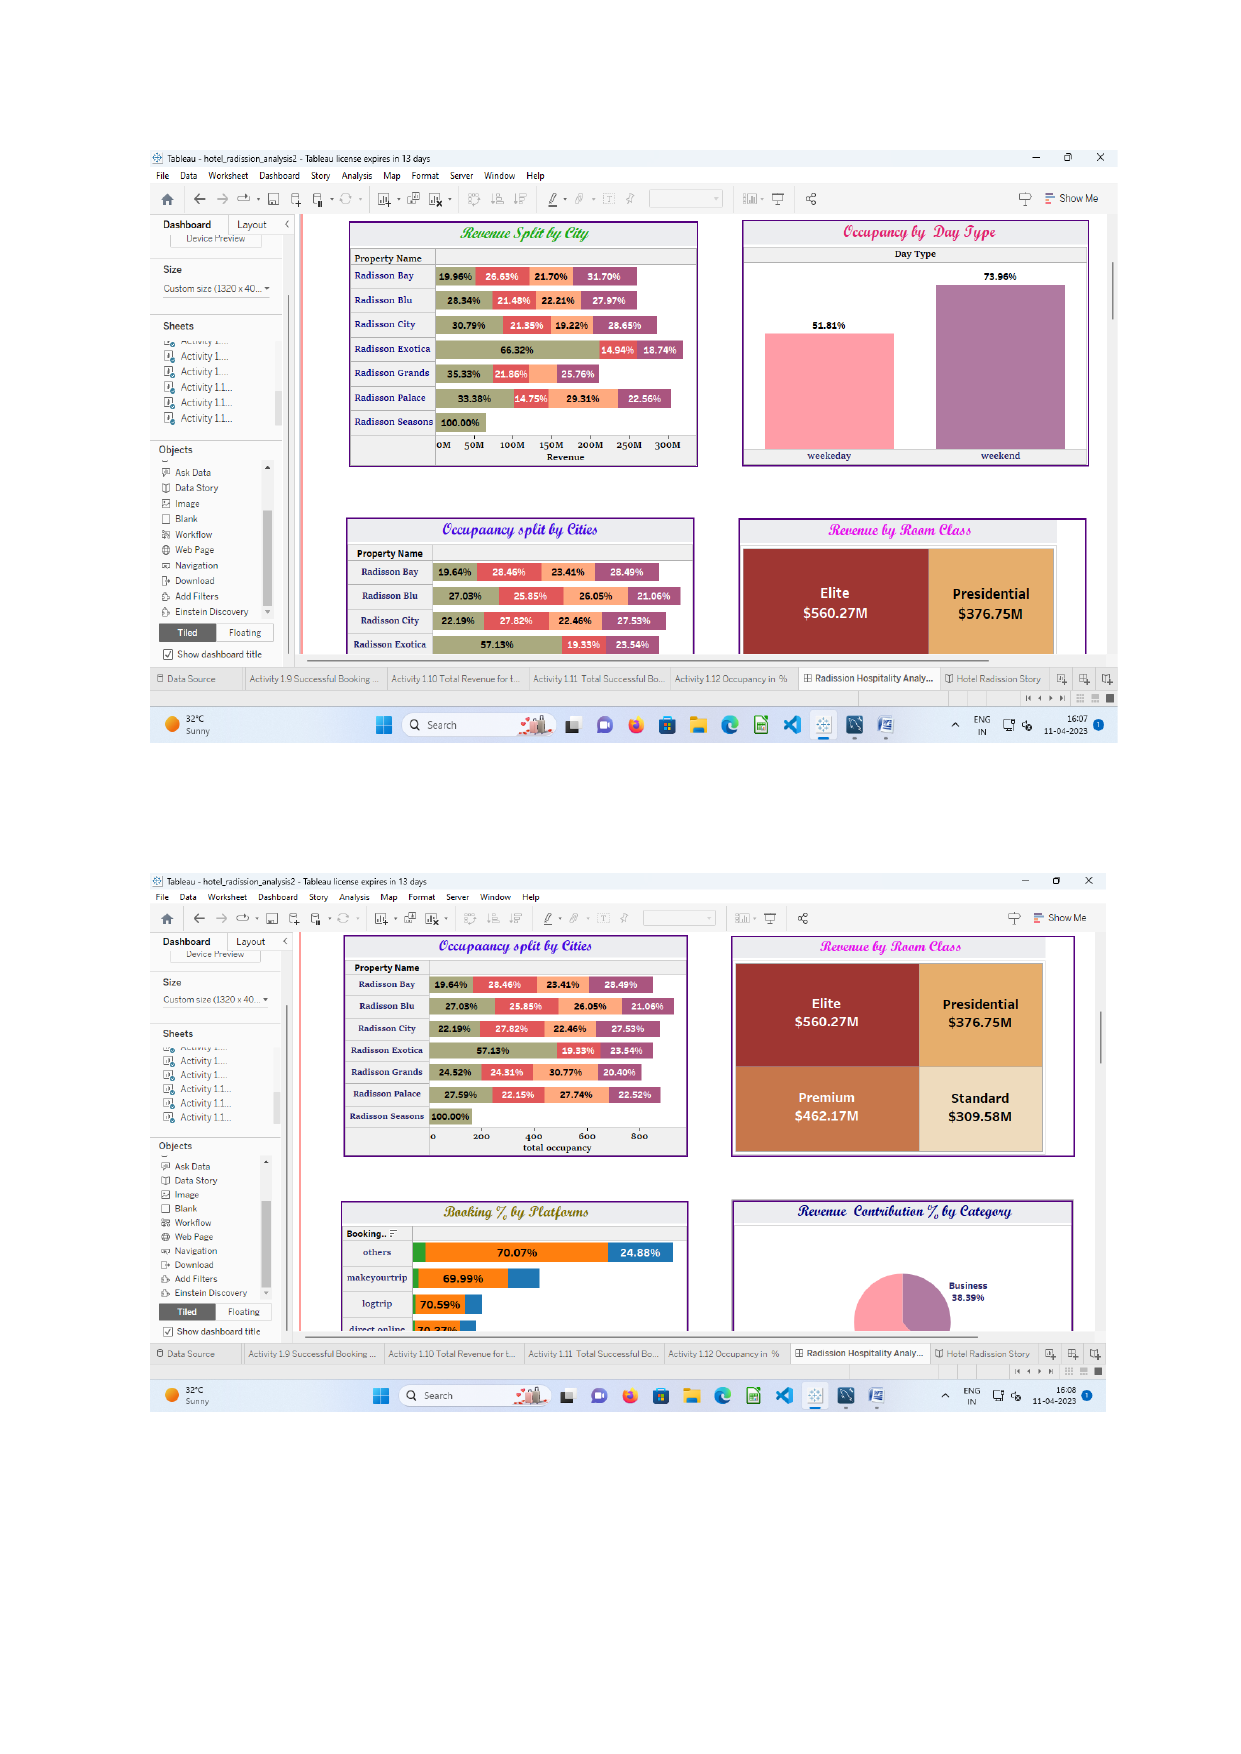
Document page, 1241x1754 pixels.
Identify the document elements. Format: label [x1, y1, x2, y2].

picture [150, 150, 1118, 743]
picture [150, 873, 1106, 1412]
